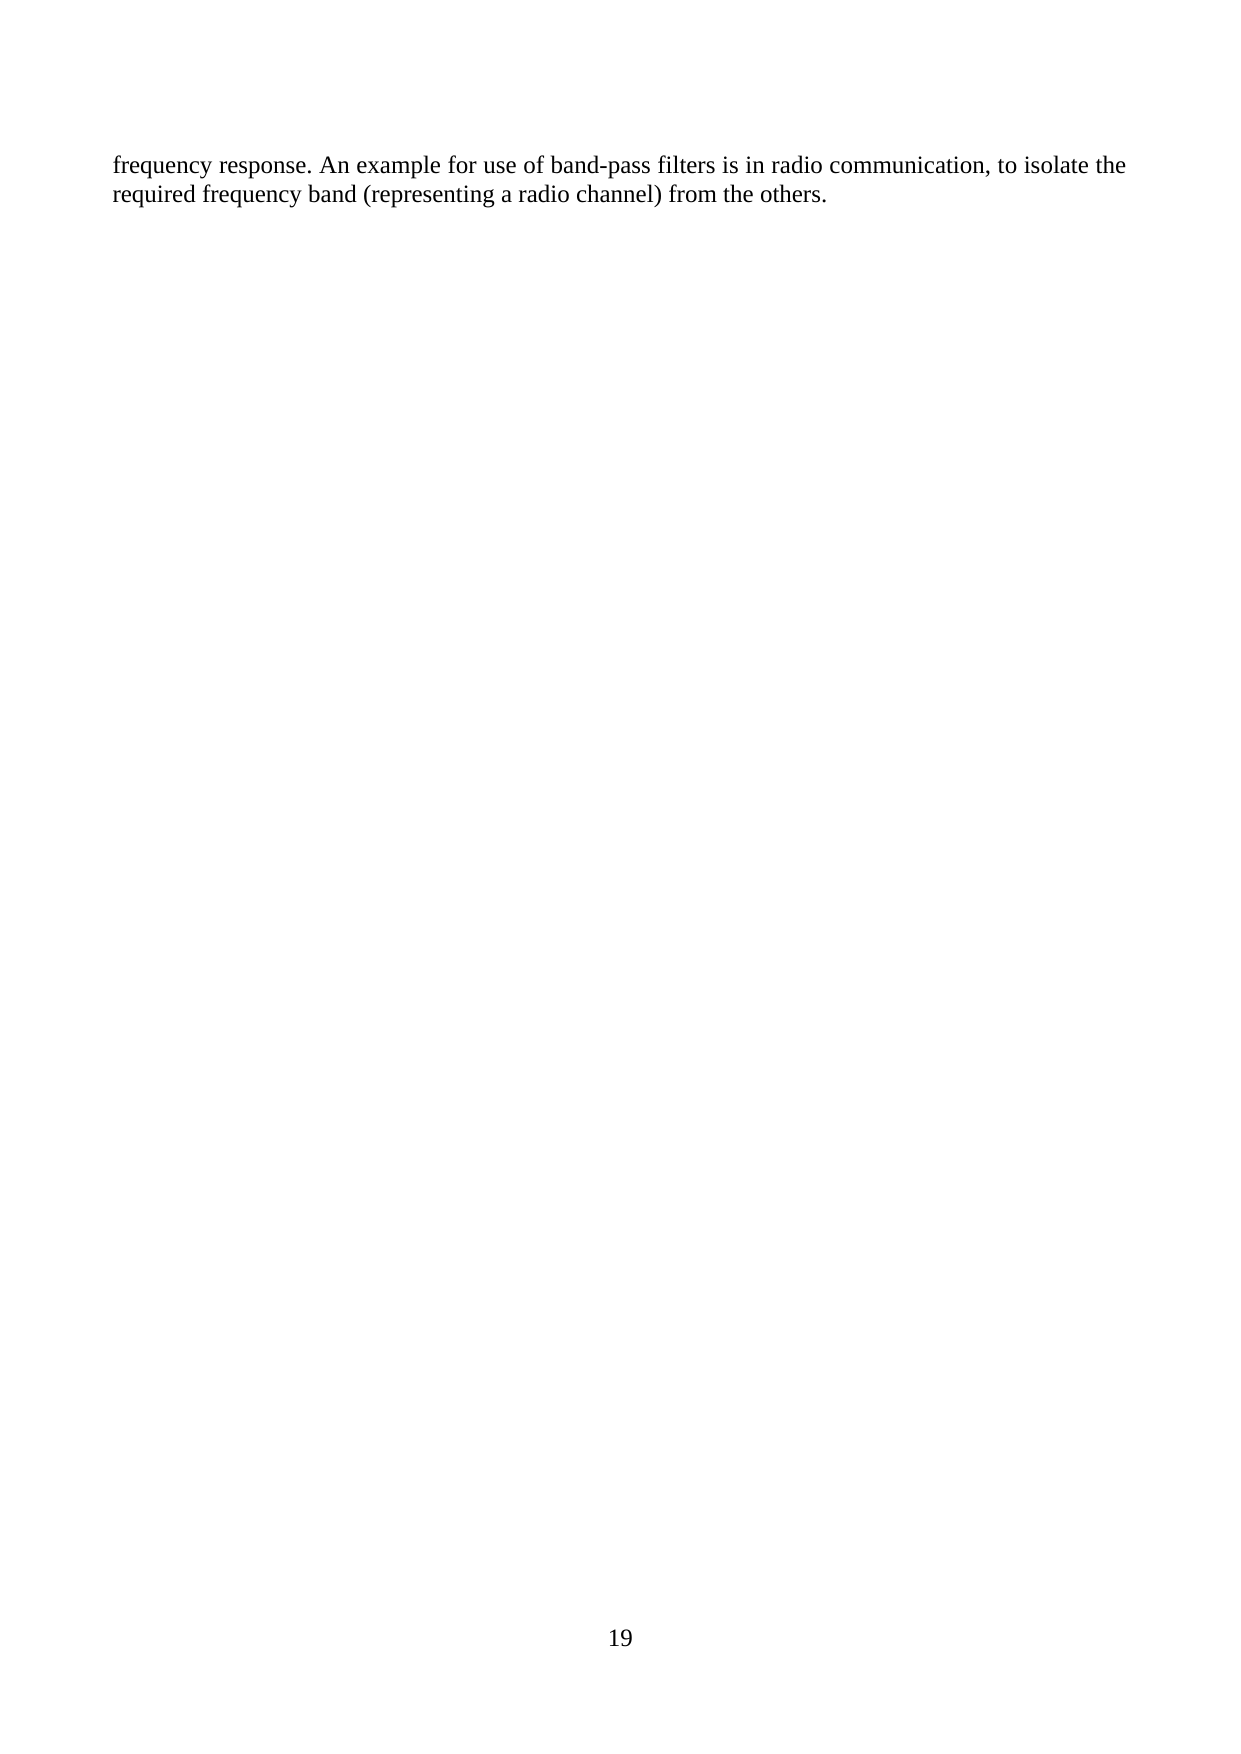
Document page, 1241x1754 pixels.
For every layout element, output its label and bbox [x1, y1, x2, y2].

text [112, 150, 1128, 207]
